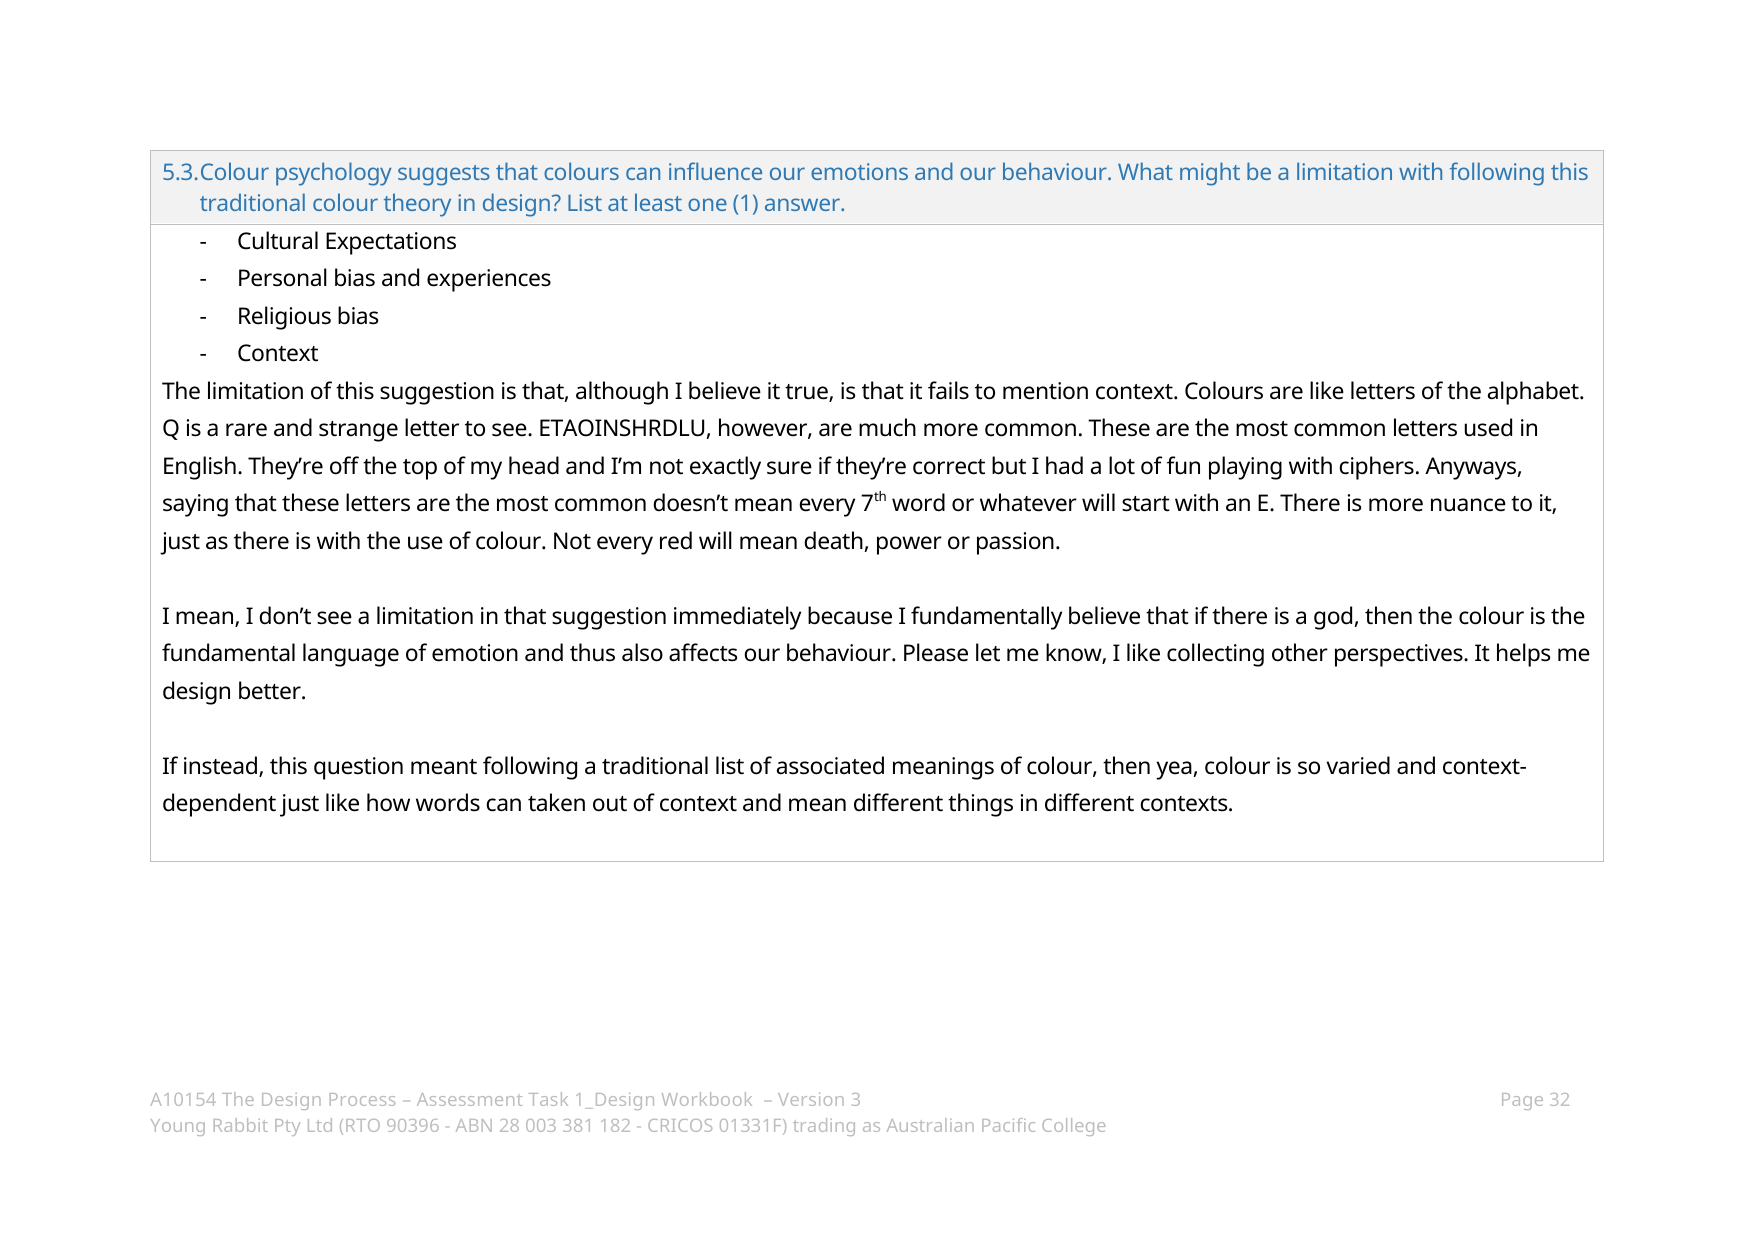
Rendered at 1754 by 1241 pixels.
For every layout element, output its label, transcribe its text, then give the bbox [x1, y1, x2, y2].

table_header Colour psychology suggests that colours can influence our emotions and our behaviour. What might be a limitation with following this traditional colour theory in design? List at least one (1) answer. [151, 151, 1603, 223]
table_cell Cultural Expectations Personal bias and experiences Religious bias Context The limitation of this suggestion is that, although I believe it true, is that it fails to mention context. Colours are like letters of the alphabet. Q is a rare and strange letter to see. ETAOINSHRDLU, however, are much more common. These are the most common letters used in English. They’re off the top of my head and I’m not exactly sure if they’re correct but I had a lot of fun playing with ciphers. Anyways, saying that these letters are the most common doesn’t mean every 7th word or whatever will start with an E. There is more nuance to it, just as there is with the use of colour. Not every red will mean death, power or passion. I mean, I don’t see a limitation in that suggestion immediately because I fundamentally believe that if there is a god, then the colour is the fundamental language of emotion and thus also affects our behaviour. Please let me know, I like collecting other perspectives. It helps me design better. If instead, this question meant following a traditional list of associated meanings of colour, then yea, colour is so varied and context-dependent just like how words can taken out of context and mean different things in different contexts. [151, 225, 1603, 861]
